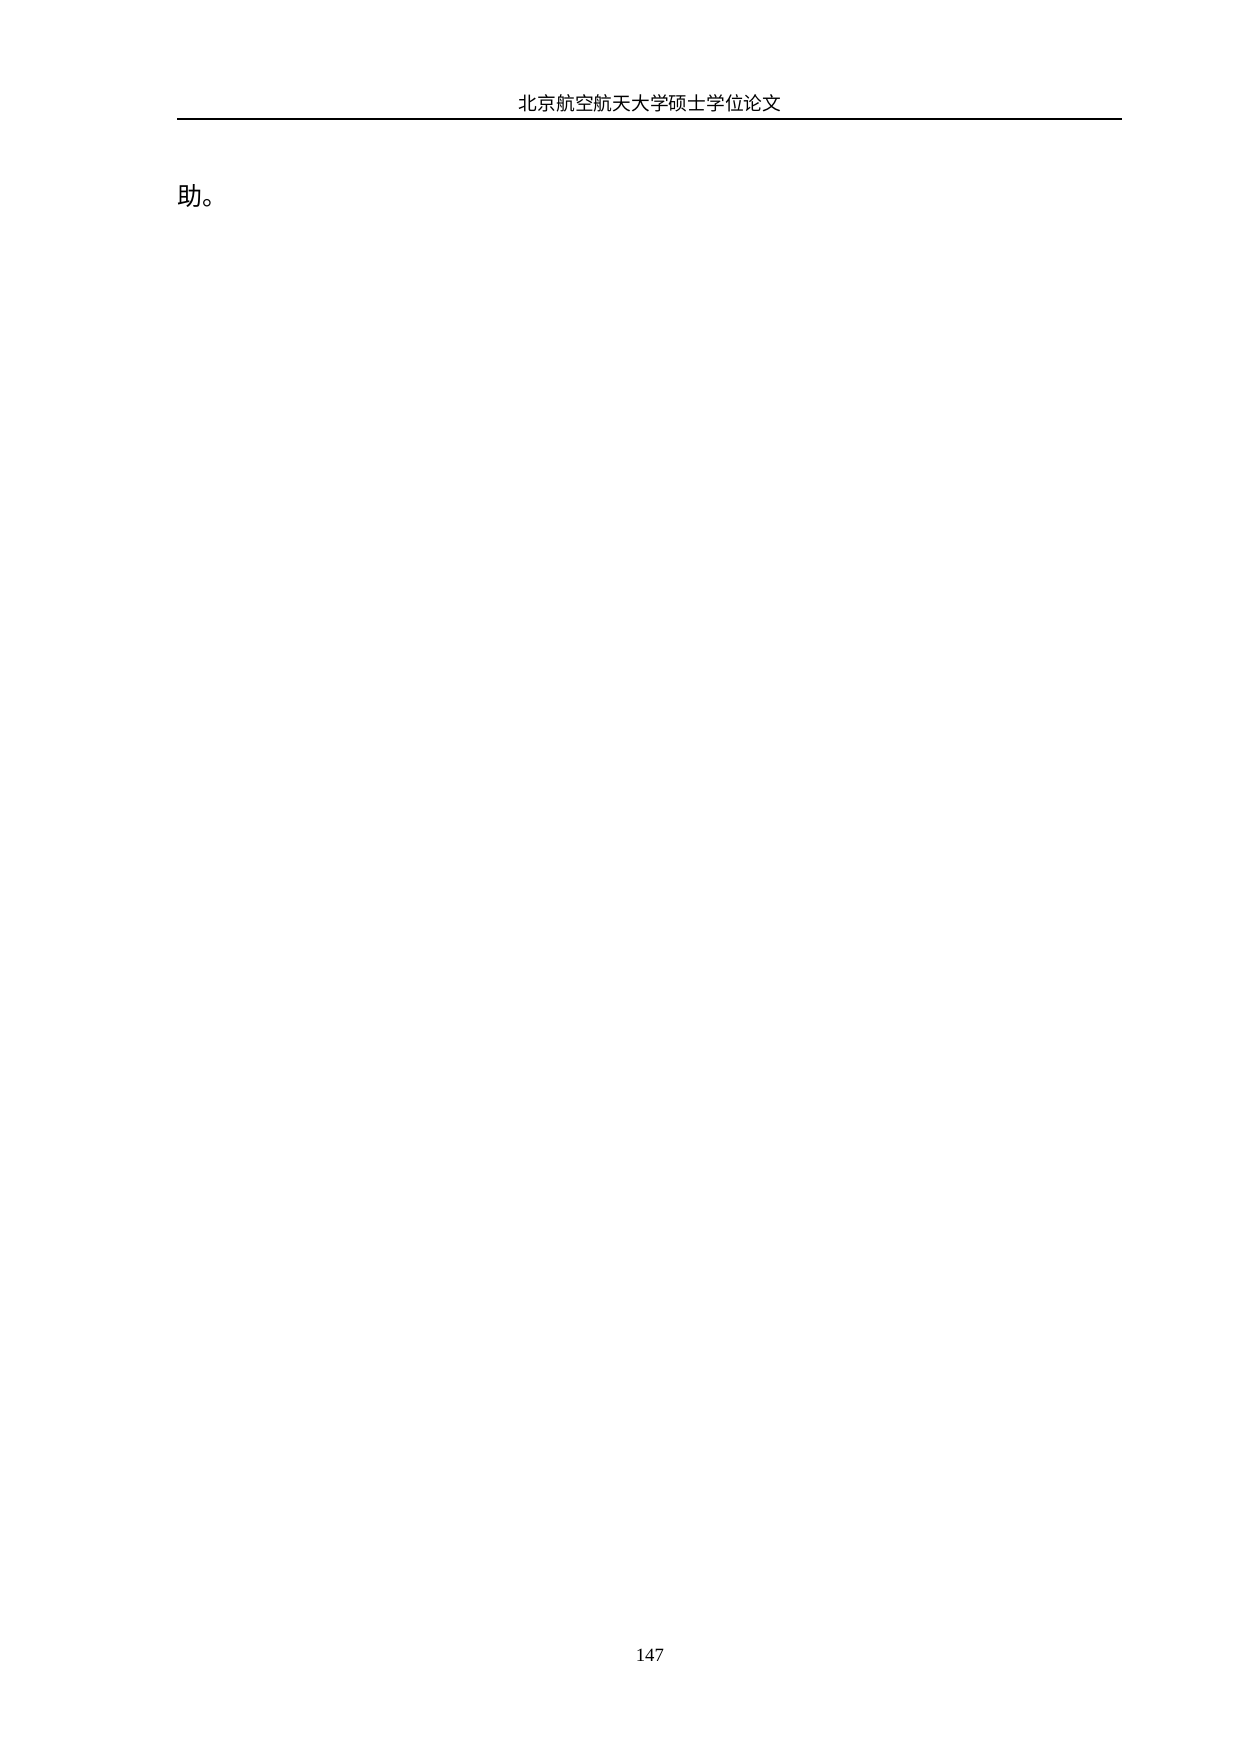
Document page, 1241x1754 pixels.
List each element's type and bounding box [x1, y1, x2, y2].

text [177, 162, 1122, 227]
